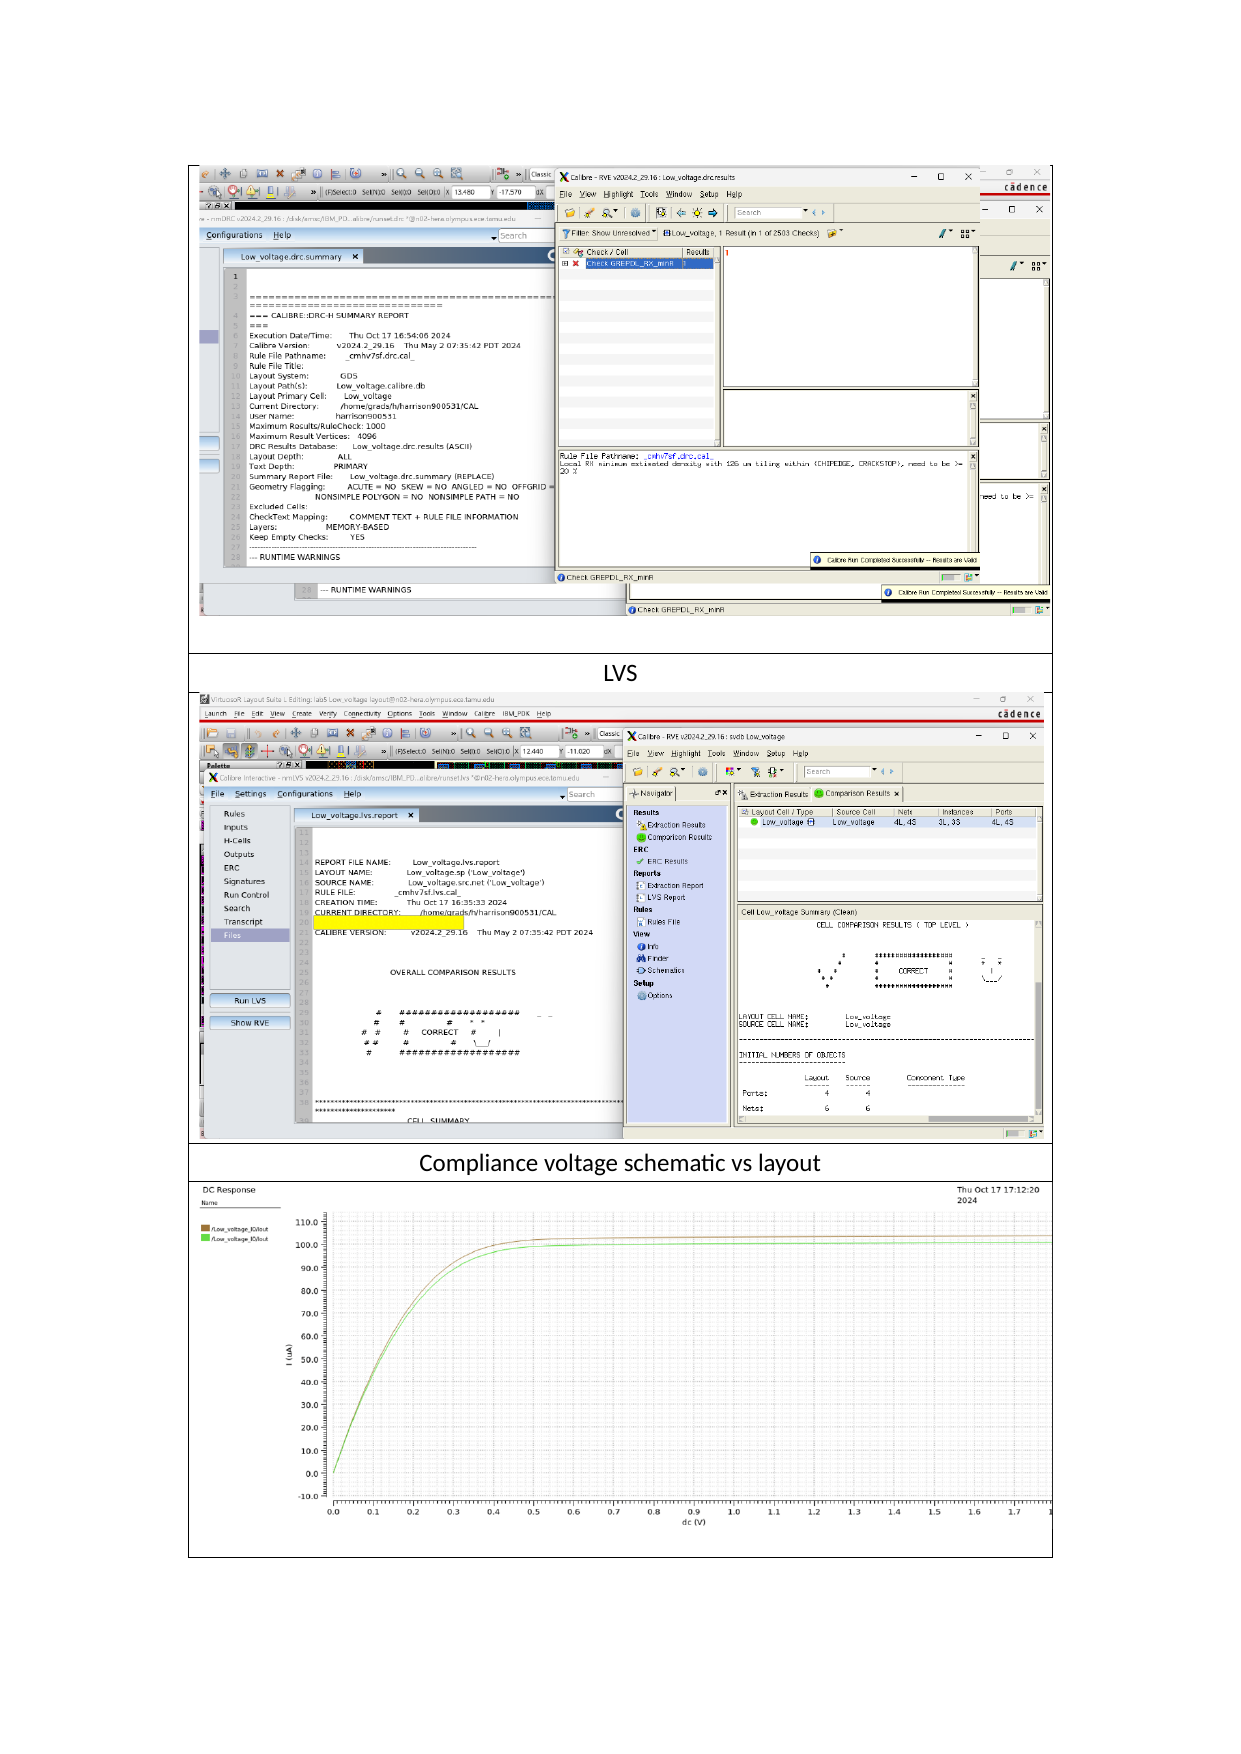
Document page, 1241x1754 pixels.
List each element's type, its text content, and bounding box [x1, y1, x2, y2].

table_cell Compliance voltage schematic vs layout [189, 1144, 1052, 1181]
table_cell [189, 693, 1052, 1143]
table_cell [189, 166, 1052, 653]
picture [199, 165, 1050, 616]
picture [199, 1182, 1053, 1529]
table_cell [189, 1182, 1052, 1557]
picture [199, 692, 1044, 1139]
table_cell LVS [189, 654, 1052, 692]
